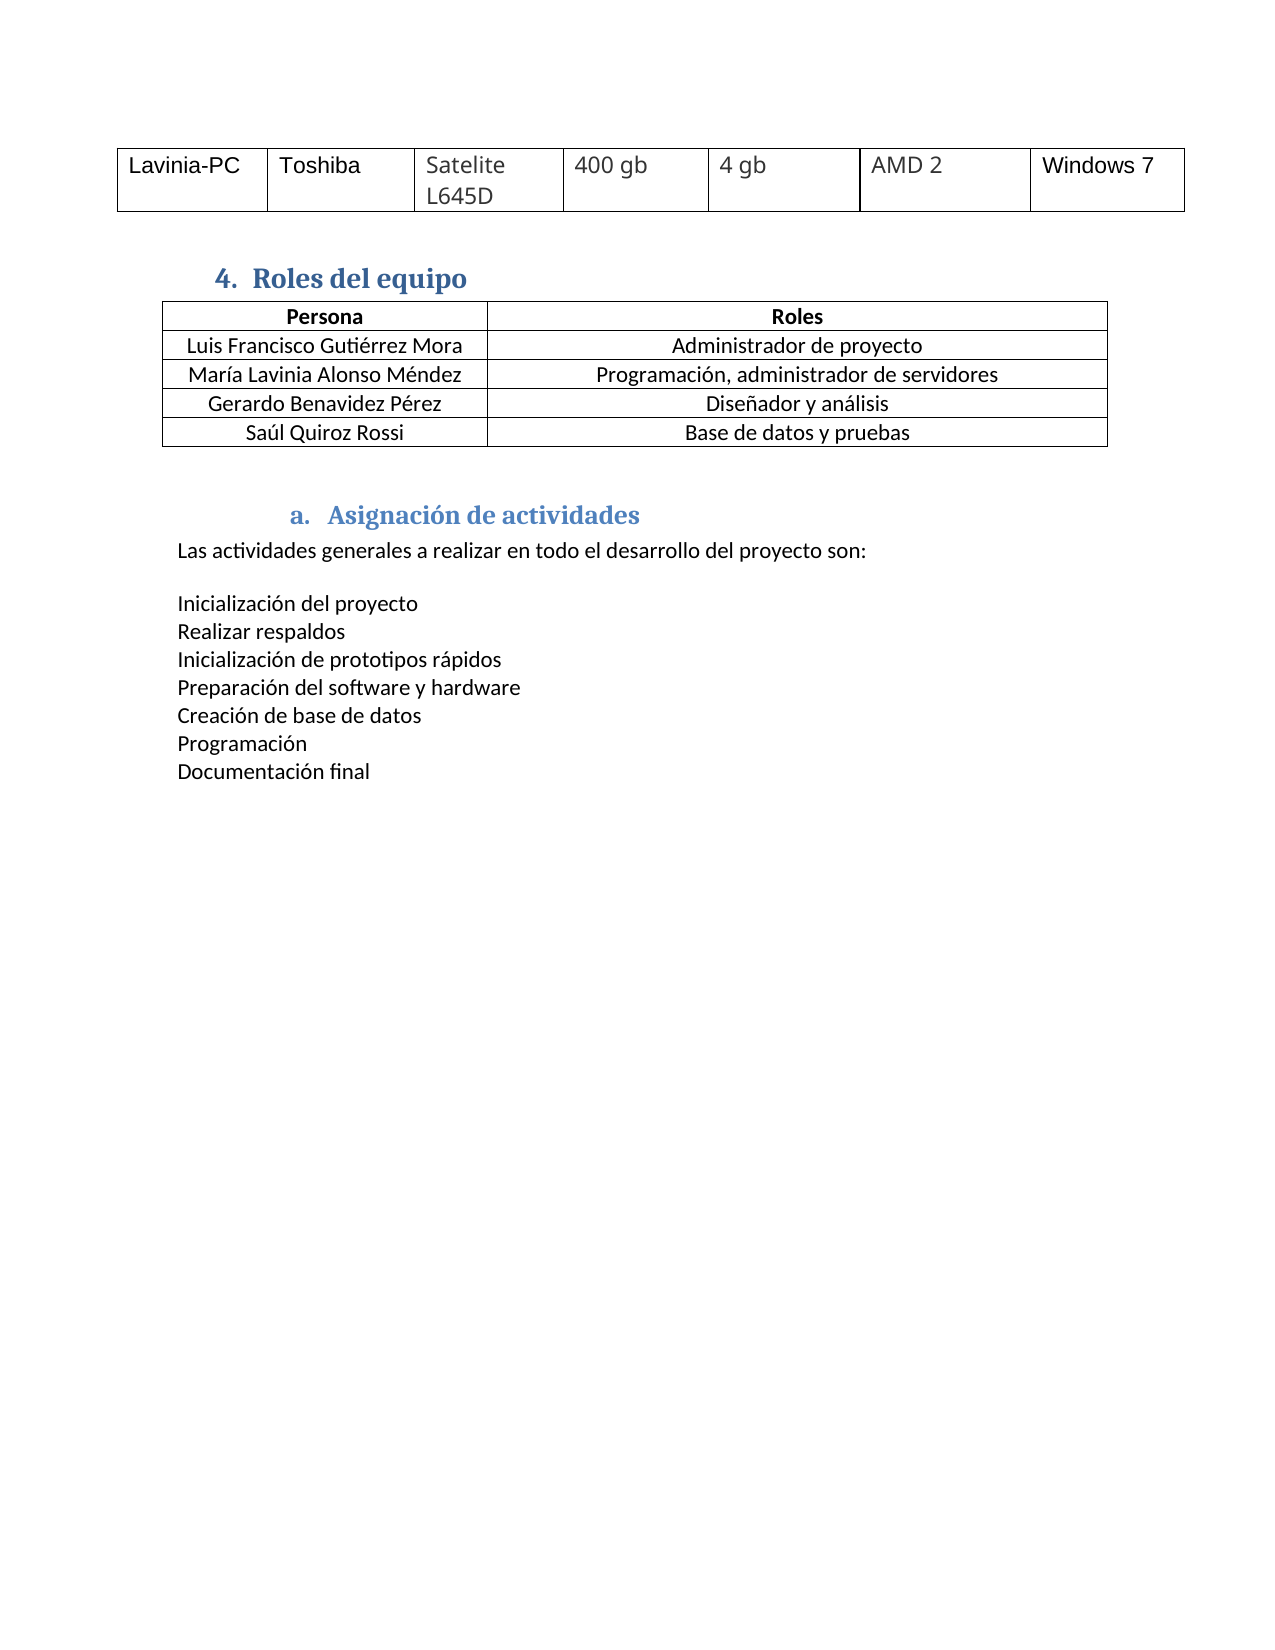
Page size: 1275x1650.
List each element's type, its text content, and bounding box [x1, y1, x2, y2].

table_header Roles [488, 302, 1107, 330]
table_cell Programación, administrador de servidores [488, 360, 1107, 388]
table_cell Satelite L645D [494, 149, 563, 211]
text Inicialización del proyecto [177, 589, 1098, 617]
text Programación [177, 729, 1098, 757]
table_cell Windows 7 [1031, 149, 1184, 211]
text Creación de base de datos [177, 701, 1098, 729]
table_cell Base de datos y pruebas [488, 418, 1107, 446]
text Las actividades generales a realizar en todo el desarrollo del proyecto son: [177, 536, 1098, 564]
table_cell Lavinia-PC [118, 149, 267, 211]
subtitle Roles del equipo [215, 262, 1098, 296]
table_cell Gerardo Benavidez Pérez [163, 389, 487, 417]
table_cell 400 gb [564, 149, 708, 211]
text Documentación final [177, 757, 1098, 785]
table_cell 4 gb [709, 149, 859, 211]
table_cell AMD 2 [861, 149, 1030, 211]
text Realizar respaldos [177, 617, 1098, 645]
table_cell María Lavinia Alonso Méndez [163, 360, 487, 388]
table_cell Administrador de proyecto [488, 331, 1107, 359]
table_header Persona [163, 302, 487, 330]
text Preparación del software y hardware [177, 673, 1098, 701]
table_cell Diseñador y análisis [488, 389, 1107, 417]
table_cell Toshiba [268, 149, 414, 211]
subtitle Asignación de actividades [290, 500, 1098, 531]
table_cell Luis Francisco Gutiérrez Mora [163, 331, 487, 359]
text Inicialización de prototipos rápidos [177, 645, 1098, 673]
table_cell Saúl Quiroz Rossi [163, 418, 487, 446]
